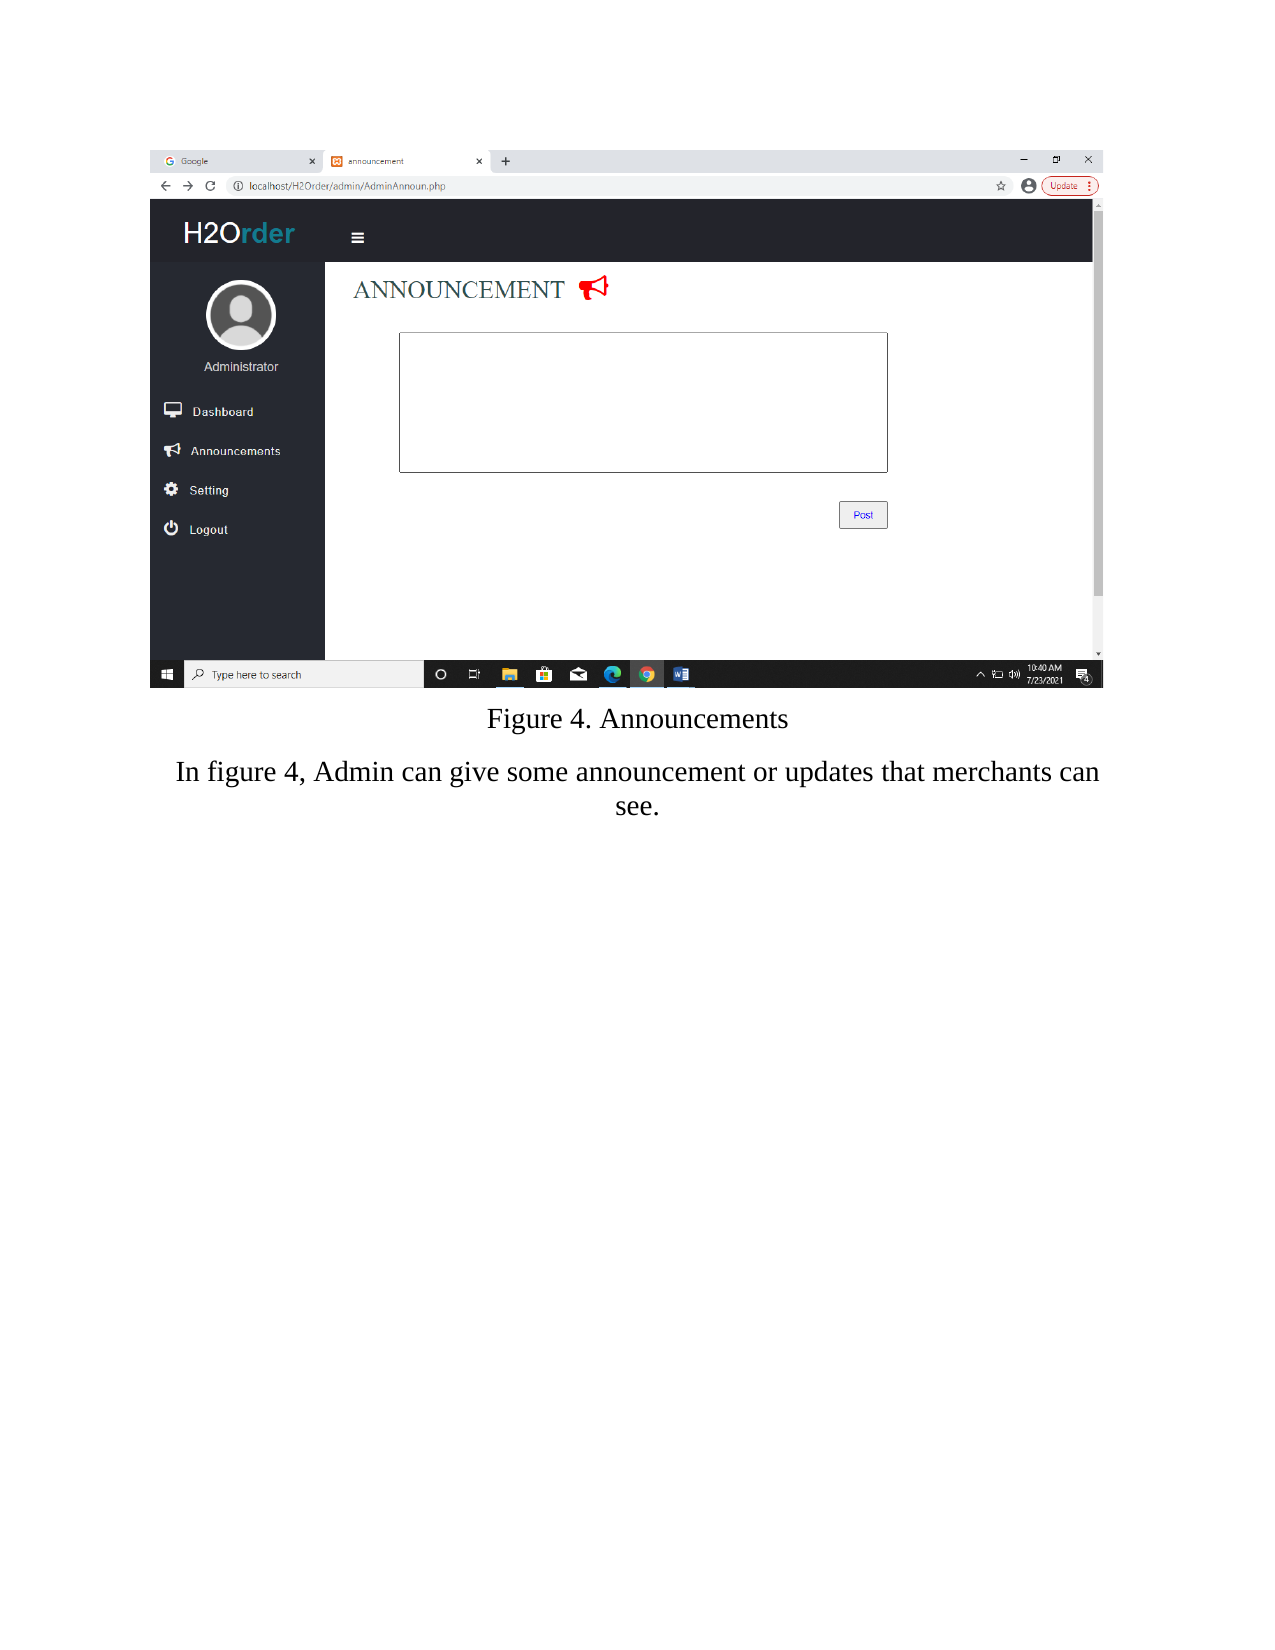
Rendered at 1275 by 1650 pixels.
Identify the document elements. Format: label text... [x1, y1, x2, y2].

text Figure 4. Announcements [150, 701, 1125, 735]
picture [150, 150, 1104, 688]
text In figure 4, Admin can give some announcement or updates that merchants can see. [150, 754, 1125, 821]
